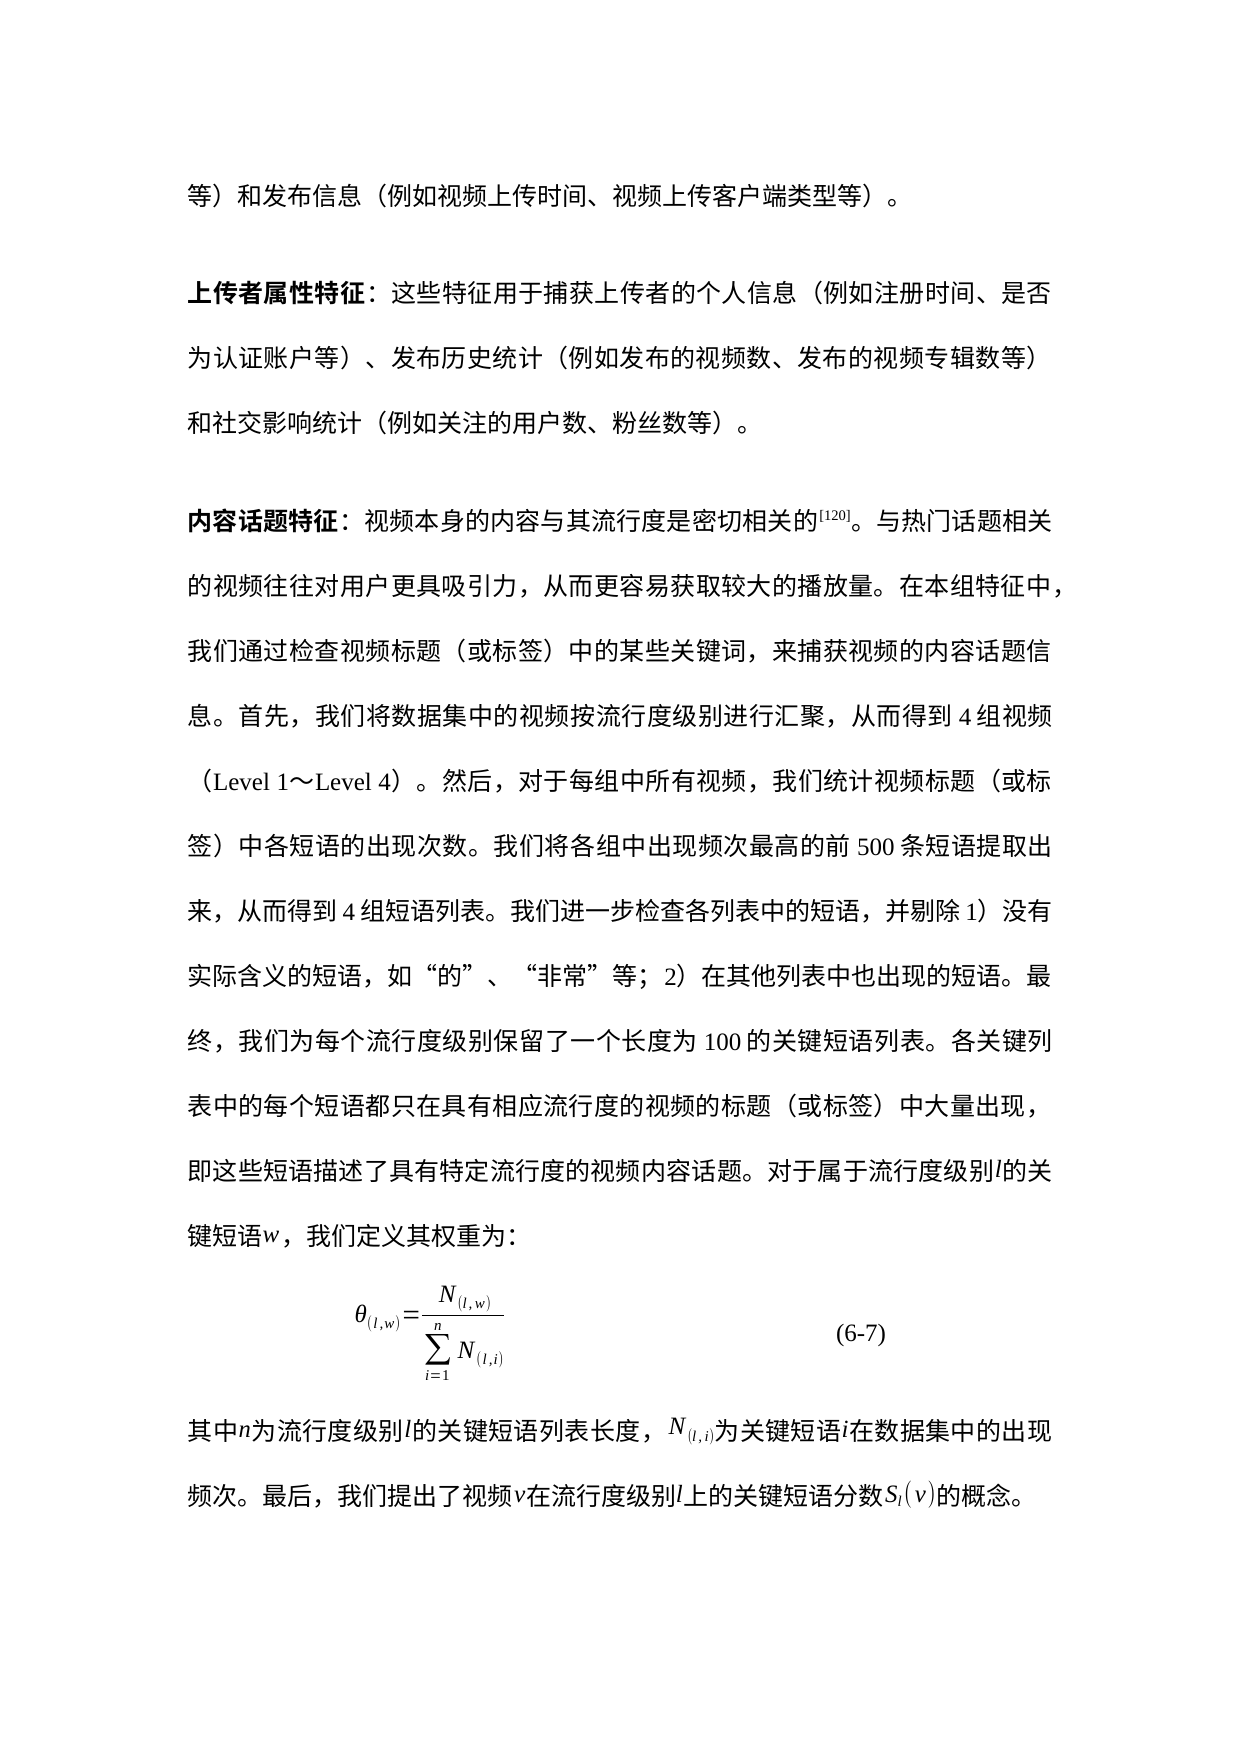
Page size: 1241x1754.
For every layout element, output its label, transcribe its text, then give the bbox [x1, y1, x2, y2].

text 上传者属性特征：这些特征用于捕获上传者的个人信息（例如注册时间、是否为认证账户等）、发布历史统计（例如发布的视频数、发布的视频专辑数等）和社交影响统计（例如关注的用户数、粉丝数等）。 [187, 259, 1053, 454]
text 其中为流行度级别的关键短语列表长度，为关键短语在数据集中的出现频次。最后，我们提出了视频在流行度级别上的关键短语分数的概念。 [187, 1397, 1053, 1527]
text (6-7) [187, 1267, 1053, 1397]
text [187, 162, 1053, 227]
text 内容话题特征：视频本身的内容与其流行度是密切相关的[120]。与热门话题相关的视频往往对用户更具吸引力，从而更容易获取较大的播放量。在本组特征中，我们通过检查视频标题（或标签）中的某些关键词，来捕获视频的内容话题信息。首先，我们将数据集中的视频按流行度级别进行汇聚，从而得到4组视频（Level 1～Level 4）。然后，对于每组中所有视频，我们统计视频标题（或标签）中各短语的出现次数。我们将各组中出现频次最高的前500条短语提取出来，从而得到4组短语列表。我们进一步检查各列表中的短语，并剔除1）没有实际含义的短语，如“的”、“非常”等；2）在其他列表中也出现的短语。最终，我们为每个流行度级别保留了一个长度为100的关键短语列表。各关键列表中的每个短语都只在具有相应流行度的视频的标题（或标签）中大量出现，即这些短语描述了具有特定流行度的视频内容话题。对于属于流行度级别的关键短语，我们定义其权重为： [187, 487, 1053, 1267]
